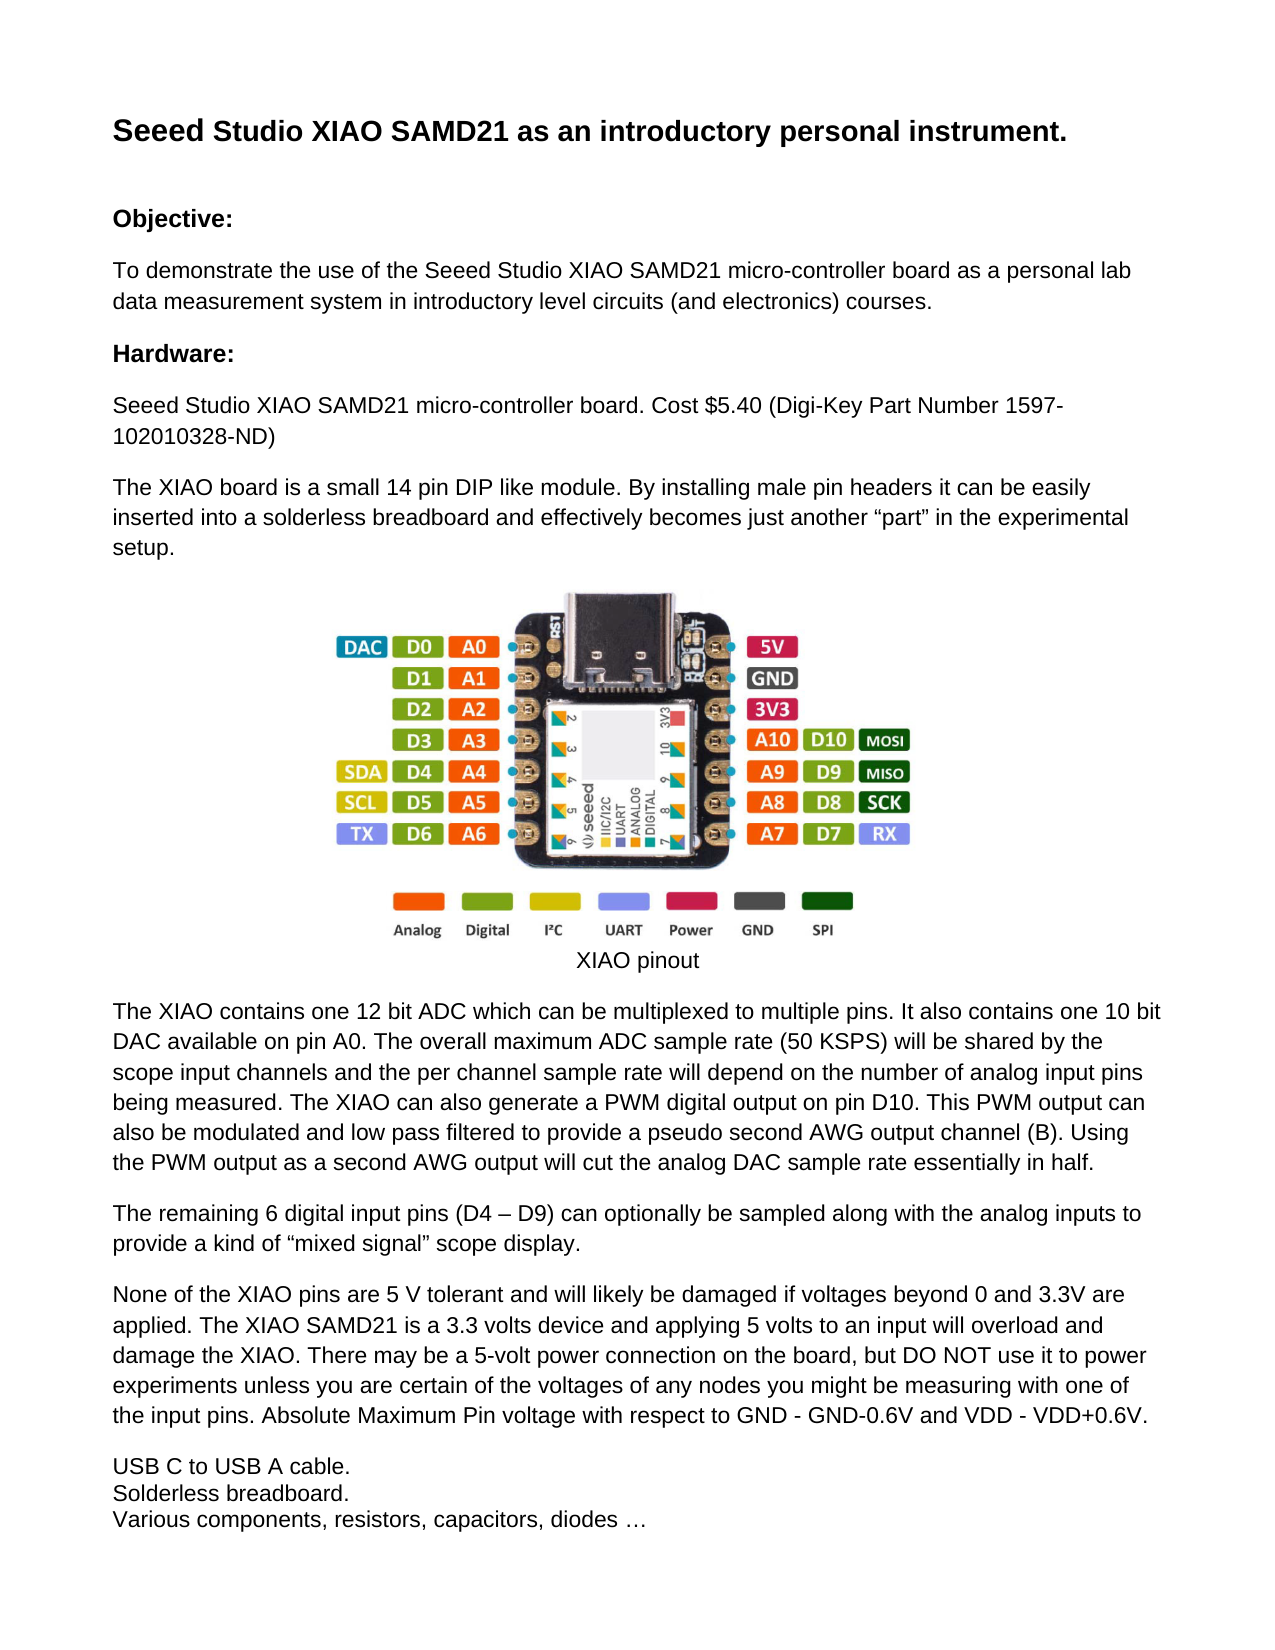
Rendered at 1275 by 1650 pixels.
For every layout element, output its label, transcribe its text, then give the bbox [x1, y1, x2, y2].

picture [331, 585, 944, 947]
text The remaining 6 digital input pins (D4 – D9) can optionally be sampled along with the analog inputs to provide a kind of “mixed signal” scope display. [112, 1200, 1162, 1257]
text Solderless breadboard. [112, 1480, 1162, 1506]
text Seeed Studio XIAO SAMD21 micro-controller board. Cost $5.40 (Digi-Key Part Number 1597-102010328-ND) [112, 392, 1162, 449]
text To demonstrate the use of the Seeed Studio XIAO SAMD21 micro-controller board as a personal lab data measurement system in introductory level circuits (and electronics) courses. [112, 257, 1162, 314]
text Various components, resistors, capacitors, diodes … [112, 1506, 1162, 1532]
text XIAO pinout [112, 947, 1162, 973]
text Objective: [112, 203, 1162, 232]
text The XIAO board is a small 14 pin DIP like module. By installing male pin headers it can be easily inserted into a solderless breadboard and effectively becomes just another “part” in the experimental setup. [112, 474, 1162, 561]
text Seeed Studio XIAO SAMD21 as an introductory personal instrument. [112, 112, 1162, 148]
text USB C to USB A cable. [112, 1453, 1162, 1480]
text Hardware: [112, 339, 1162, 367]
text The XIAO contains one 12 bit ADC which can be multiplexed to multiple pins. It also contains one 10 bit DAC available on pin A0. The overall maximum ADC sample rate (50 KSPS) will be shared by the scope input channels and the per channel sample rate will depend on the number of analog input pins being measured. The XIAO can also generate a PWM digital output on pin D10. This PWM output can also be modulated and low pass filtered to provide a pseudo second AWG output channel (B). Using the PWM output as a second AWG output will cut the analog DAC sample rate essentially in half. [112, 998, 1162, 1176]
text None of the XIAO pins are 5 V tolerant and will likely be damaged if voltages beyond 0 and 3.3V are applied. The XIAO SAMD21 is a 3.3 volts device and applying 5 volts to an input will overload and damage the XIAO. There may be a 5-volt power connection on the board, but DO NOT use it to power experiments unless you are certain of the voltages of any nodes you might be measuring with one of the input pins. Absolute Maximum Pin voltage with respect to GND - GND-0.6V and VDD - VDD+0.6V. [112, 1281, 1162, 1429]
